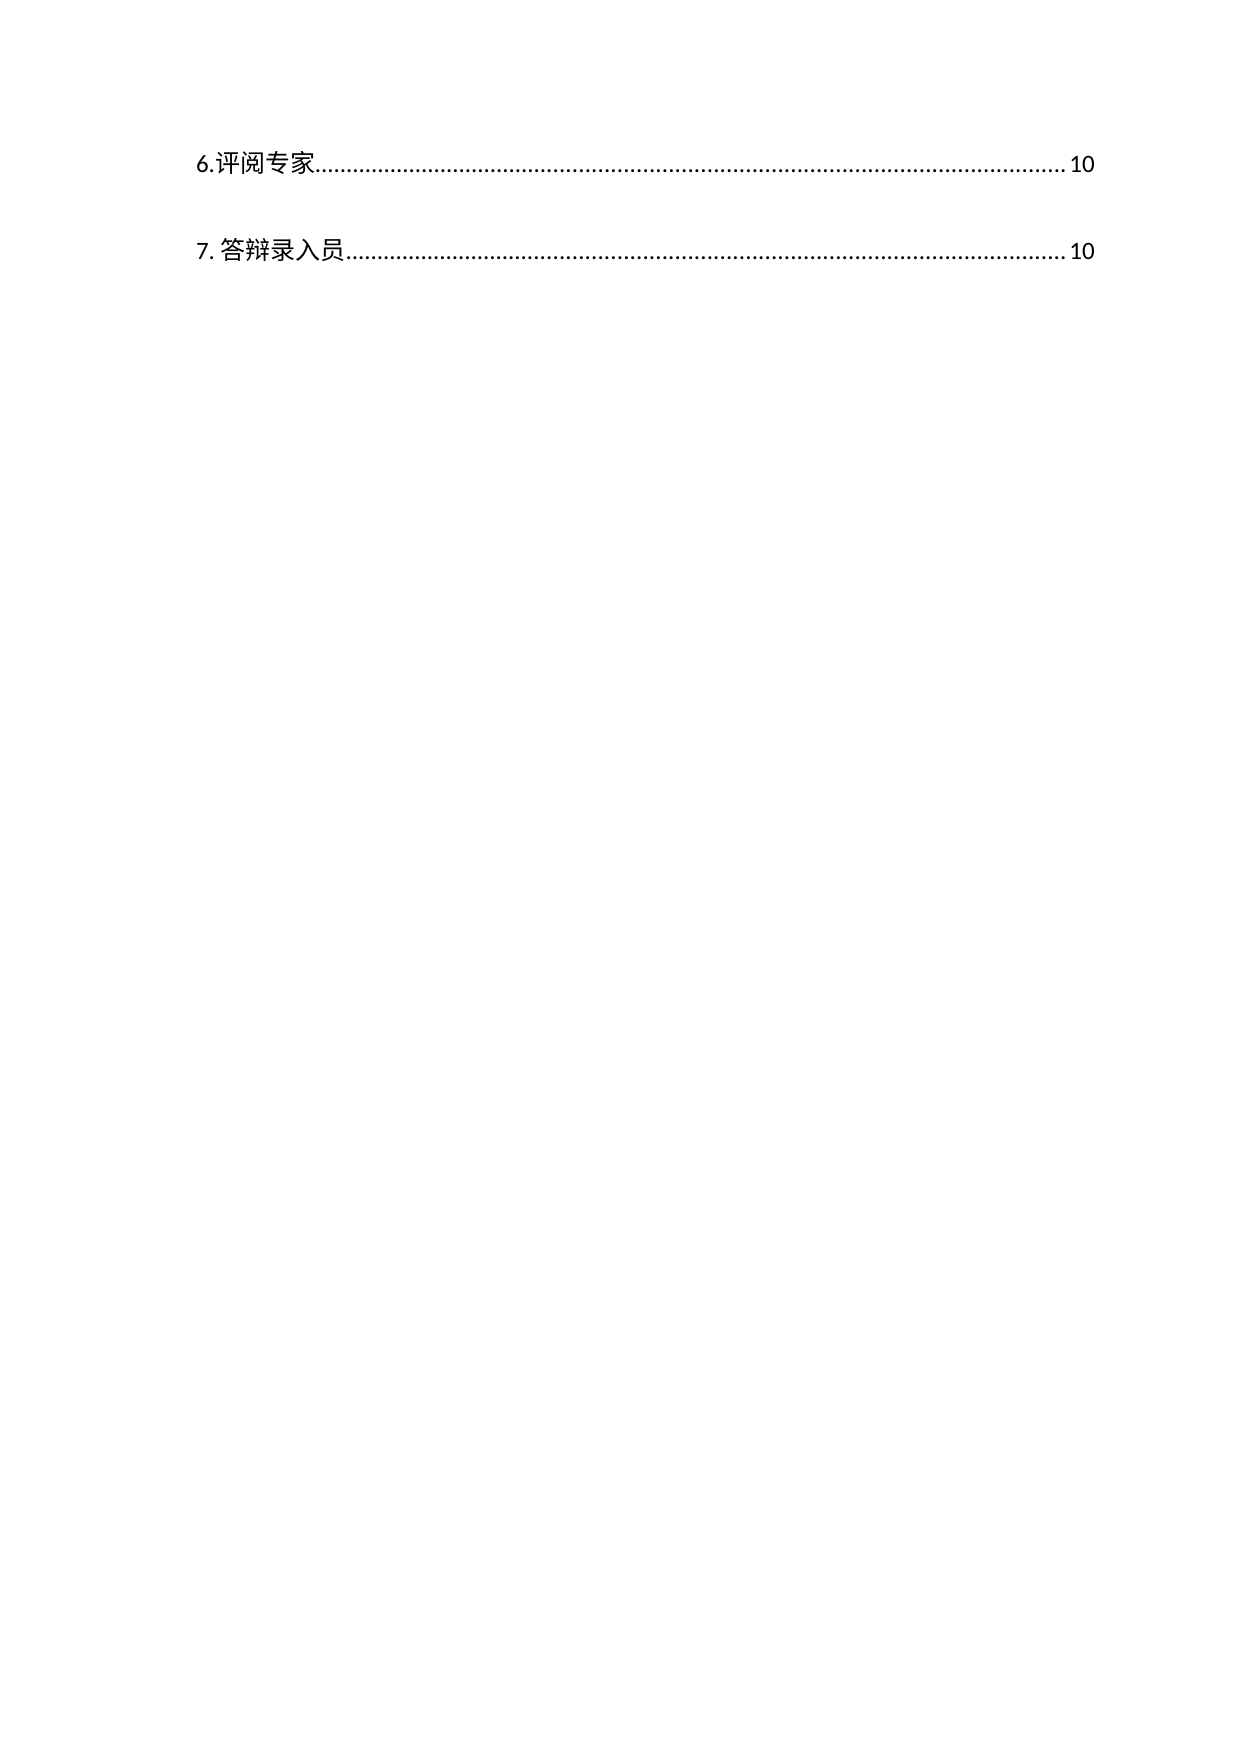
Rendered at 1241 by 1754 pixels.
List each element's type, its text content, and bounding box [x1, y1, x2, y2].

text 7. 答辩录入员 10 [196, 214, 1094, 283]
text 6.评阅专家 10 [196, 127, 1094, 196]
